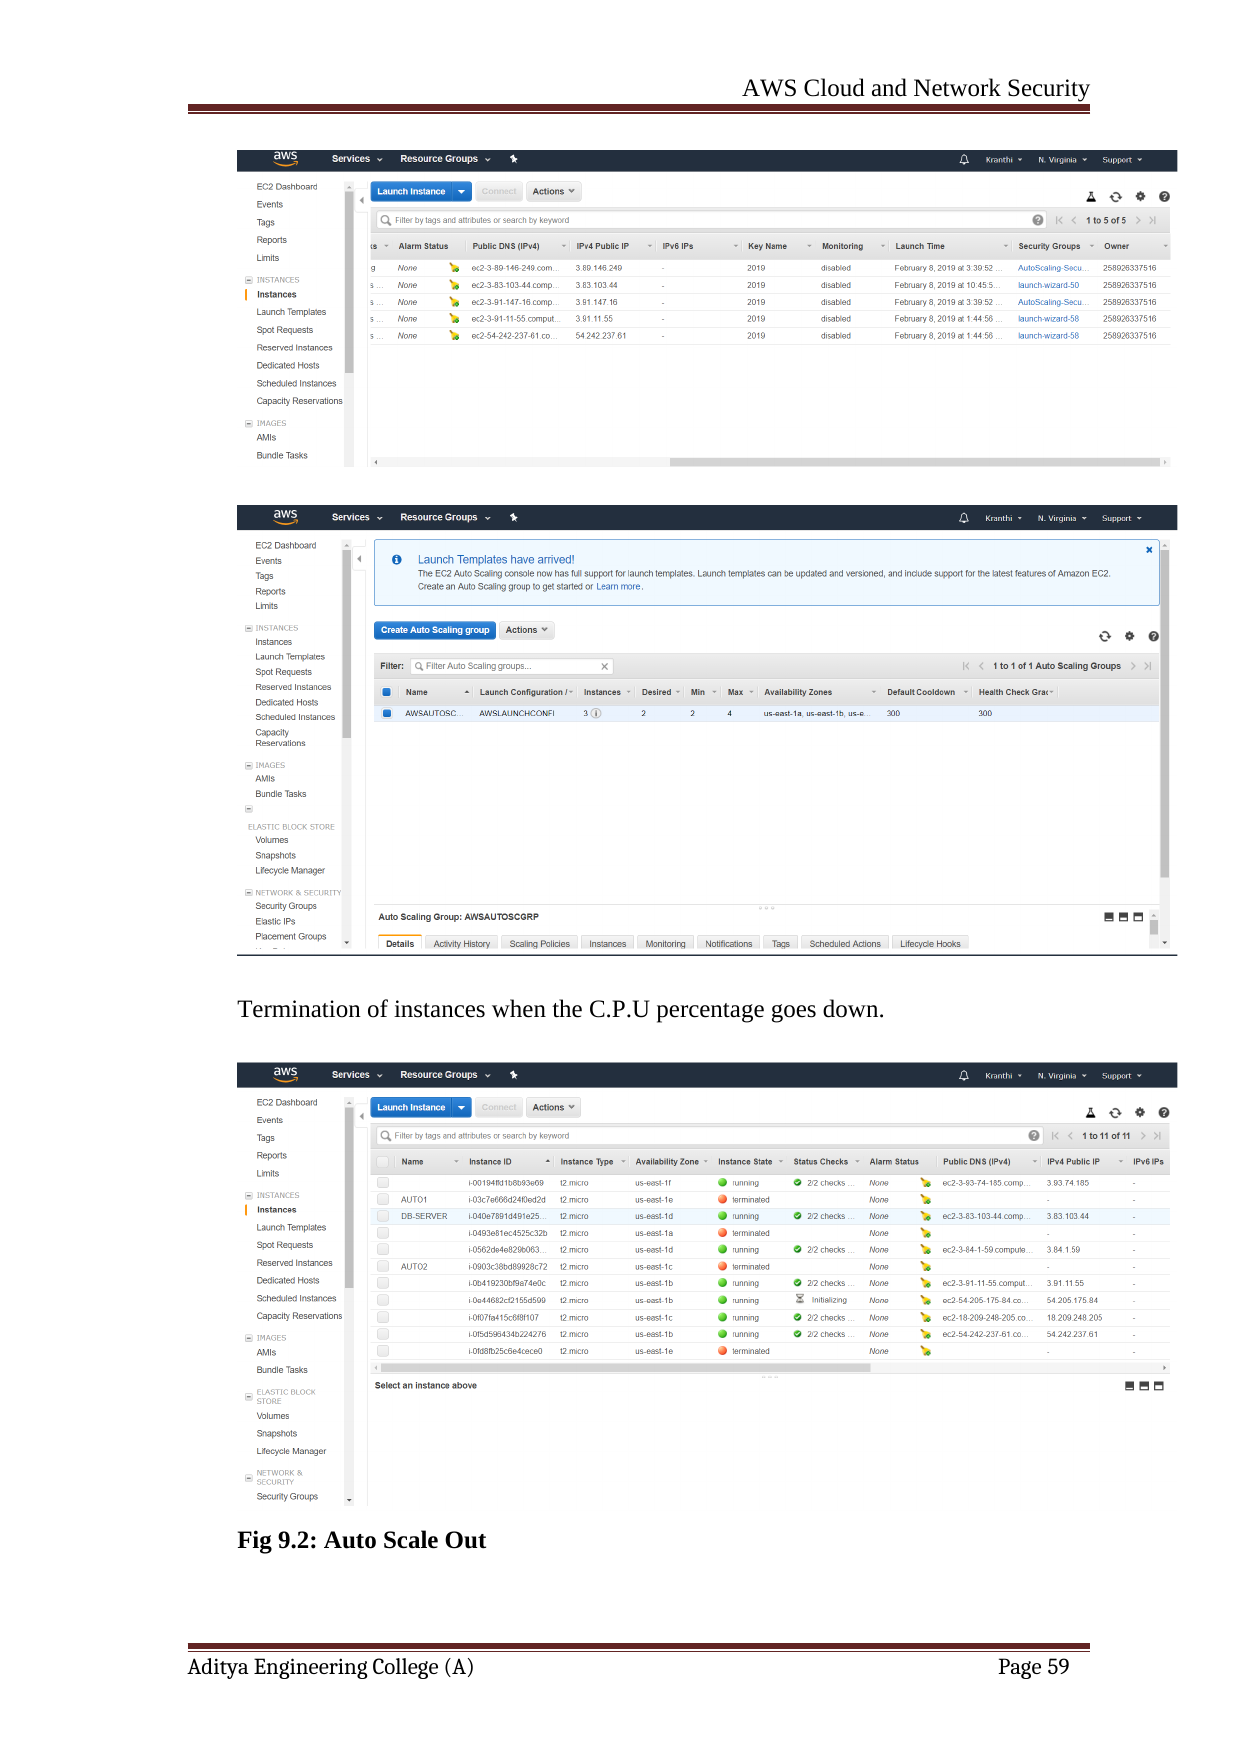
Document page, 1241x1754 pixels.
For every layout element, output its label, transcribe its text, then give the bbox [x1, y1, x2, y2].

picture [237, 1062, 1178, 1511]
picture [237, 150, 1178, 467]
text Fig 9.2: Auto Scale Out [237, 1511, 1090, 1554]
picture [237, 505, 1178, 956]
text Termination of instances when the C.P.U percentage goes down. [237, 994, 1090, 1023]
